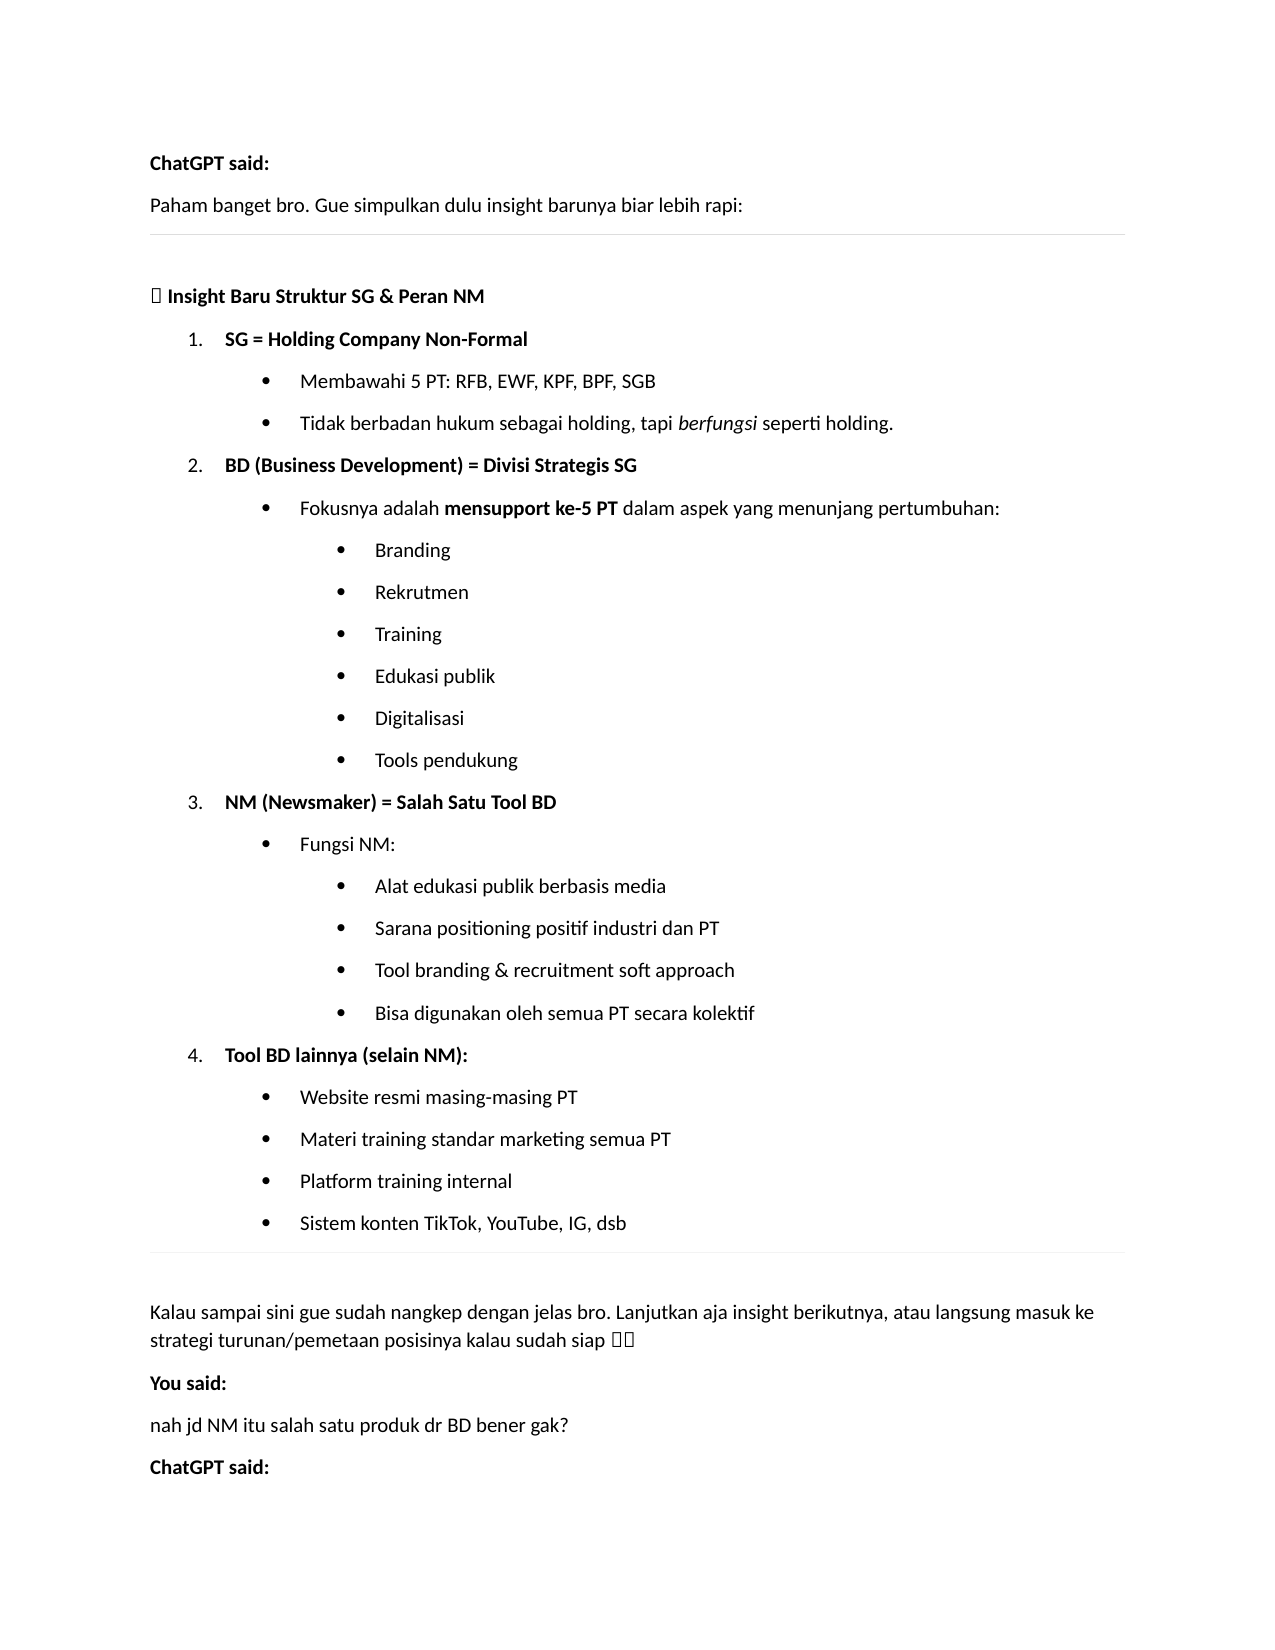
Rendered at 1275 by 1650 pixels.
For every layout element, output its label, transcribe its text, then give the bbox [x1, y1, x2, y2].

list Tool BD lainnya (selain NM): [187, 1042, 1125, 1067]
list Alat edukasi publik berbasis media [337, 873, 1125, 899]
list Materi training standar marketing semua PT [262, 1126, 1125, 1151]
list Fokusnya adalah mensupport ke-5 PT dalam aspek yang menunjang pertumbuhan: [262, 495, 1125, 520]
list Membawahi 5 PT: RFB, EWF, KPF, BPF, SGB [262, 368, 1125, 394]
list Tool branding & recruitment soft approach [337, 958, 1125, 983]
list Fungsi NM: [262, 831, 1125, 857]
list Tidak berbadan hukum sebagai holding, tapi berfungsi seperti holding. [262, 411, 1125, 436]
list BD (Business Development) = Divisi Strategis SG [187, 453, 1125, 478]
text Paham banget bro. Gue simpulkan dulu insight barunya biar lebih rapi: [150, 192, 1125, 217]
list Tools pendukung [337, 747, 1125, 773]
list Branding [337, 537, 1125, 562]
list Sistem konten TikTok, YouTube, IG, dsb [262, 1210, 1125, 1236]
text ChatGPT said: [150, 150, 1125, 175]
text nah jd NM itu salah satu produk dr BD bener gak? [150, 1412, 1125, 1437]
text You said: [150, 1370, 1125, 1395]
list Platform training internal [262, 1168, 1125, 1193]
list Training [337, 621, 1125, 646]
text ChatGPT said: [150, 1454, 1125, 1479]
list Digitalisasi [337, 705, 1125, 731]
list Website resmi masing-masing PT [262, 1084, 1125, 1109]
list Rekrutmen [337, 579, 1125, 604]
text Kalau sampai sini gue sudah nangkep dengan jelas bro. Lanjutkan aja insight berikutnya, atau langsung masuk ke strategi turunan/pemetaan posisinya kalau sudah siap 🙌🔥 [150, 1299, 1125, 1353]
list Bisa digunakan oleh semua PT secara kolektif [337, 1000, 1125, 1025]
list Edukasi publik [337, 663, 1125, 688]
list SG = Holding Company Non-Formal [187, 326, 1125, 352]
list NM (Newsmaker) = Salah Satu Tool BD [187, 789, 1125, 815]
text 🧠 Insight Baru Struktur SG & Peran NM [150, 281, 1125, 310]
list Sarana positioning positif industri dan PT [337, 916, 1125, 941]
